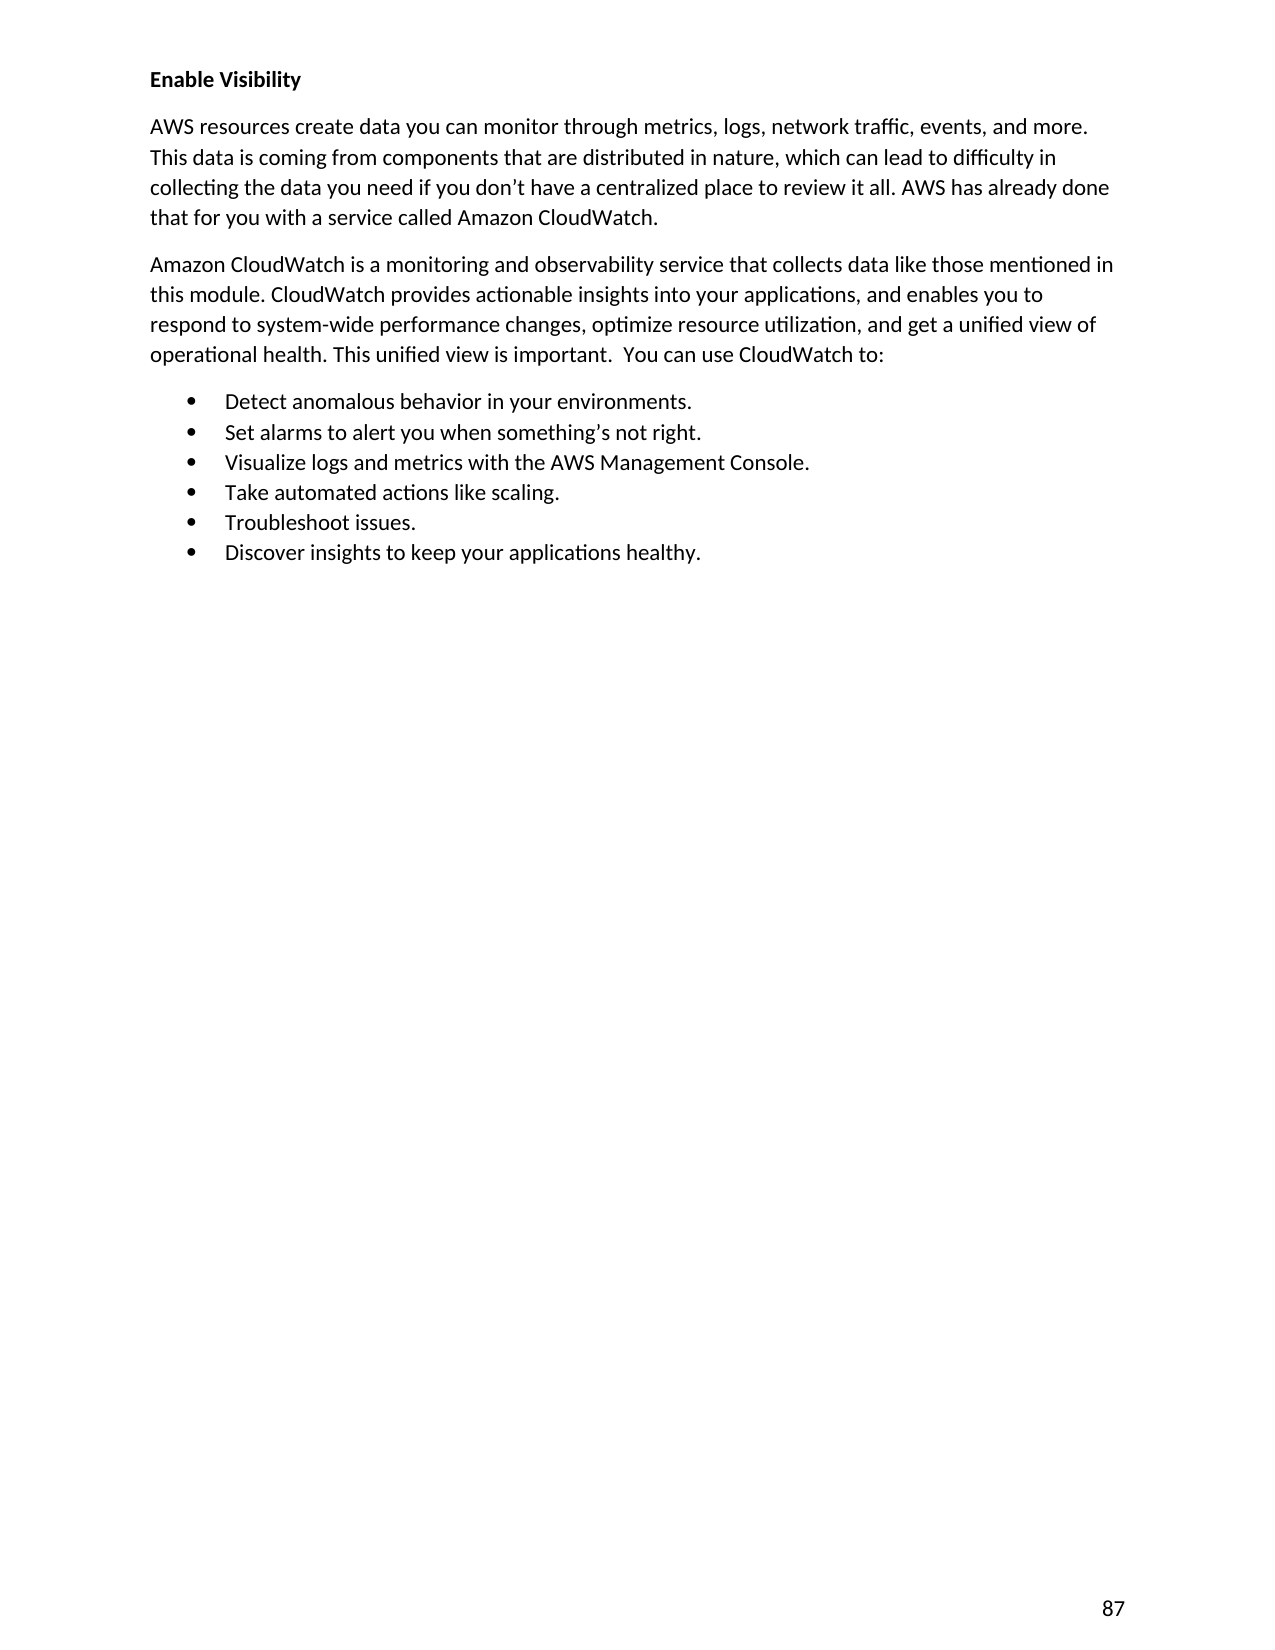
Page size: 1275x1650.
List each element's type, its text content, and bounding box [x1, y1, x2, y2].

list Set alarms to alert you when something’s not right. [187, 418, 1125, 446]
list Take automated actions like scaling. [187, 478, 1125, 506]
list Discover insights to keep your applications healthy. [187, 538, 1125, 567]
text Enable Visibility [150, 66, 1125, 94]
text AWS resources create data you can monitor through metrics, logs, network traffic, events, and more. This data is coming from components that are distributed in nature, which can lead to difficulty in collecting the data you need if you don’t have a centralized place to review it all. AWS has already done that for you with a service called Amazon CloudWatch. [150, 112, 1125, 231]
list Troubleshoot issues. [187, 508, 1125, 536]
list Visualize logs and metrics with the AWS Management Console. [187, 448, 1125, 476]
list Detect anomalous behavior in your environments. [187, 387, 1125, 416]
text Amazon CloudWatch is a monitoring and observability service that collects data like those mentioned in this module. CloudWatch provides actionable insights into your applications, and enables you to respond to system-wide performance changes, optimize resource utilization, and get a unified view of operational health. This unified view is important. You can use CloudWatch to: [150, 250, 1125, 369]
